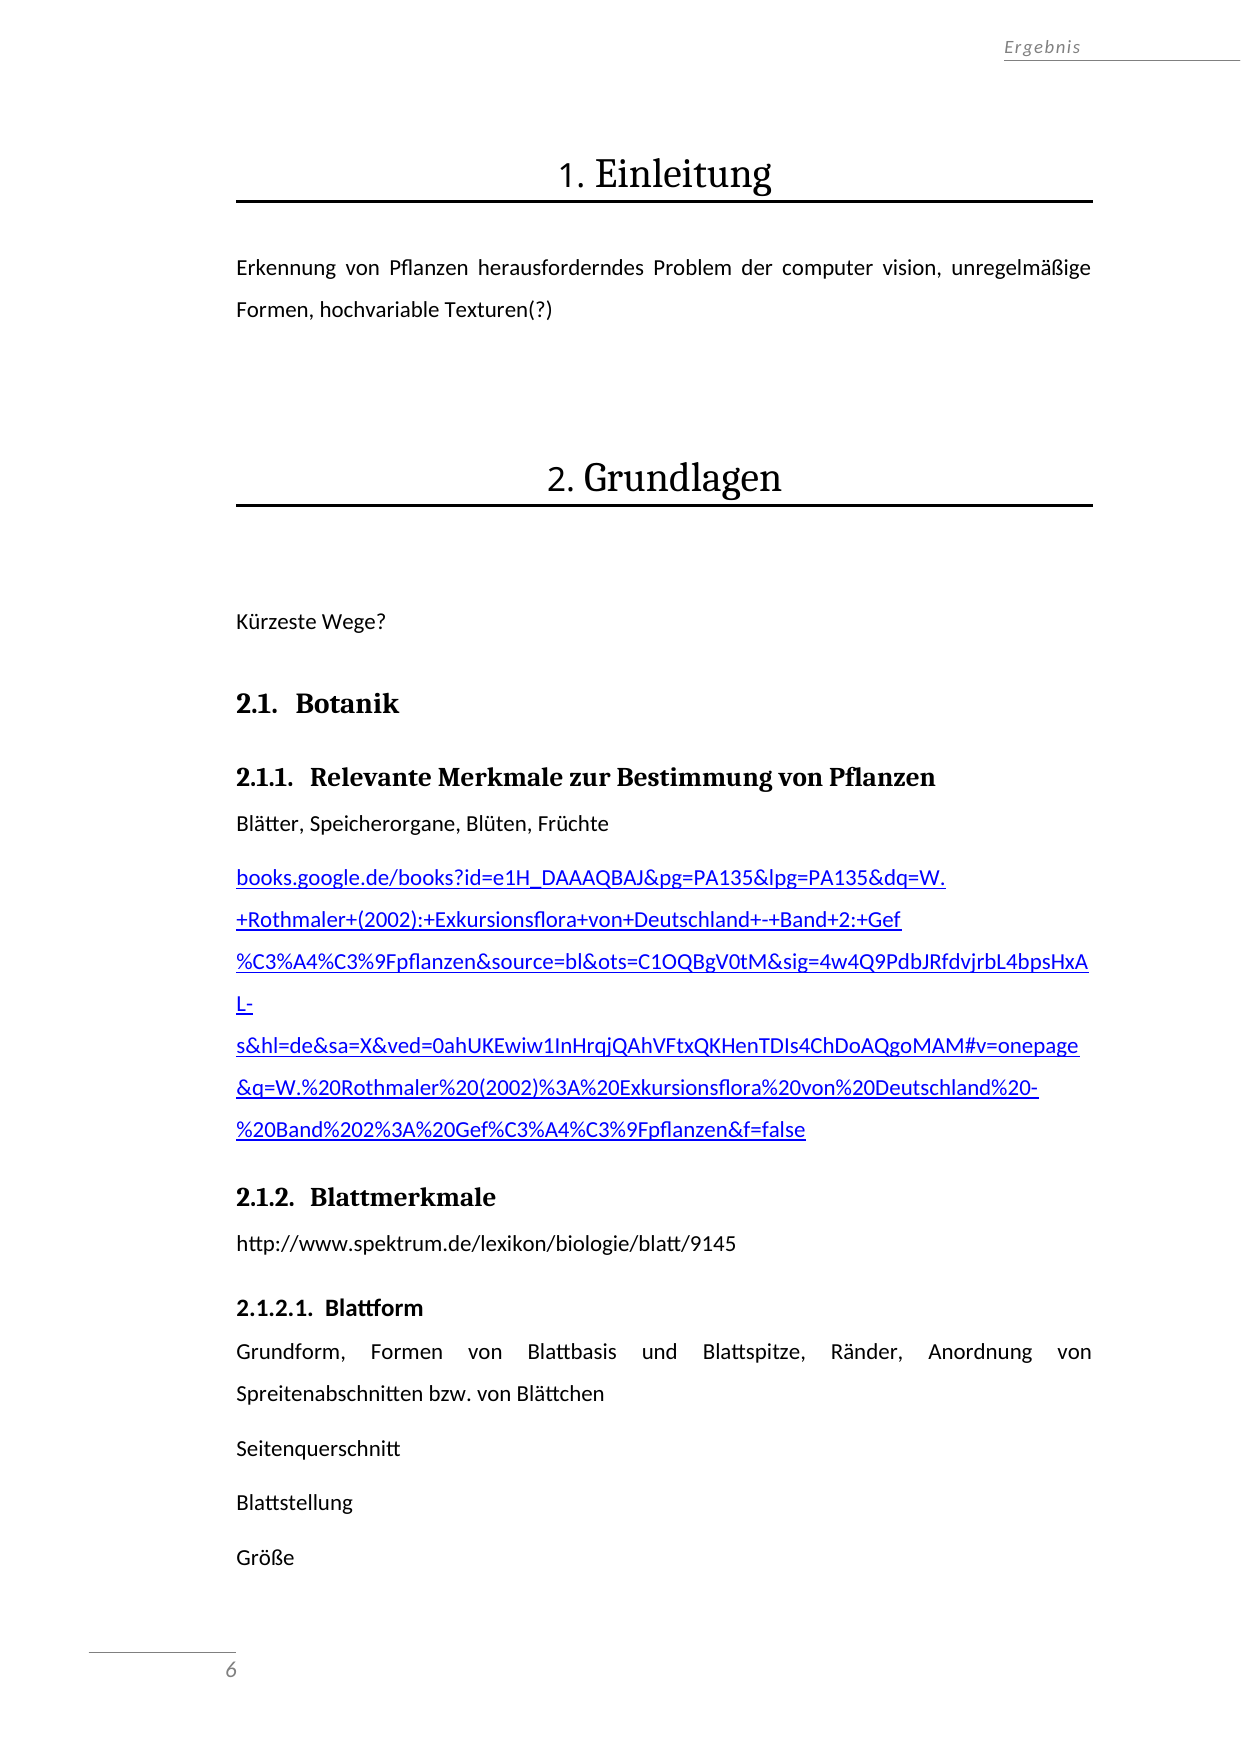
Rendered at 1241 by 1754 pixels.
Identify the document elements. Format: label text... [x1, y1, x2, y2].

text Größe [236, 1543, 1093, 1571]
text http://www.spektrum.de/lexikon/biologie/blatt/9145 [236, 1229, 1093, 1257]
text Grundform, Formen von Blattbasis und Blattspitze, Ränder, Anordnung von Spreitenabschnitten bzw. von Blättchen [236, 1337, 1093, 1407]
subtitle Blattform [236, 1292, 1093, 1322]
text Blattstellung [236, 1488, 1093, 1516]
subtitle Blattmerkmale [236, 1182, 1093, 1213]
text books.google.de/books?id=e1H_DAAAQBAJ&pg=PA135&lpg=PA135&dq=W.+Rothmaler+(2002):+Exkursionsflora+von+Deutschland+-+Band+2:+Gef%C3%A4%C3%9Fpflanzen&source=bl&ots=C1OQBgV0tM&sig=4w4Q9PdbJRfdvjrbL4bpsHxAL-s&hl=de&sa=X&ved=0ahUKEwiw1InHrqjQAhVFtxQKHenTDIs4ChDoAQgoMAM#v=onepage&q=W.%20Rothmaler%20(2002)%3A%20Exkursionsflora%20von%20Deutschland%20-%20Band%202%3A%20Gef%C3%A4%C3%9Fpflanzen&f=false [236, 863, 1093, 1143]
subtitle Botanik [236, 687, 1093, 721]
text Blätter, Speicherorgane, Blüten, Früchte [236, 809, 1093, 837]
subtitle Grundlagen [236, 454, 1093, 504]
text Erkennung von Pflanzen herausforderndes Problem der computer vision, unregelmäßige Formen, hochvariable Texturen(?) [236, 253, 1093, 323]
text Seitenquerschnitt [236, 1434, 1093, 1462]
subtitle Relevante Merkmale zur Bestimmung von Pflanzen [236, 762, 1093, 793]
text Kürzeste Wege? [236, 607, 1093, 636]
subtitle Einleitung [236, 150, 1093, 200]
